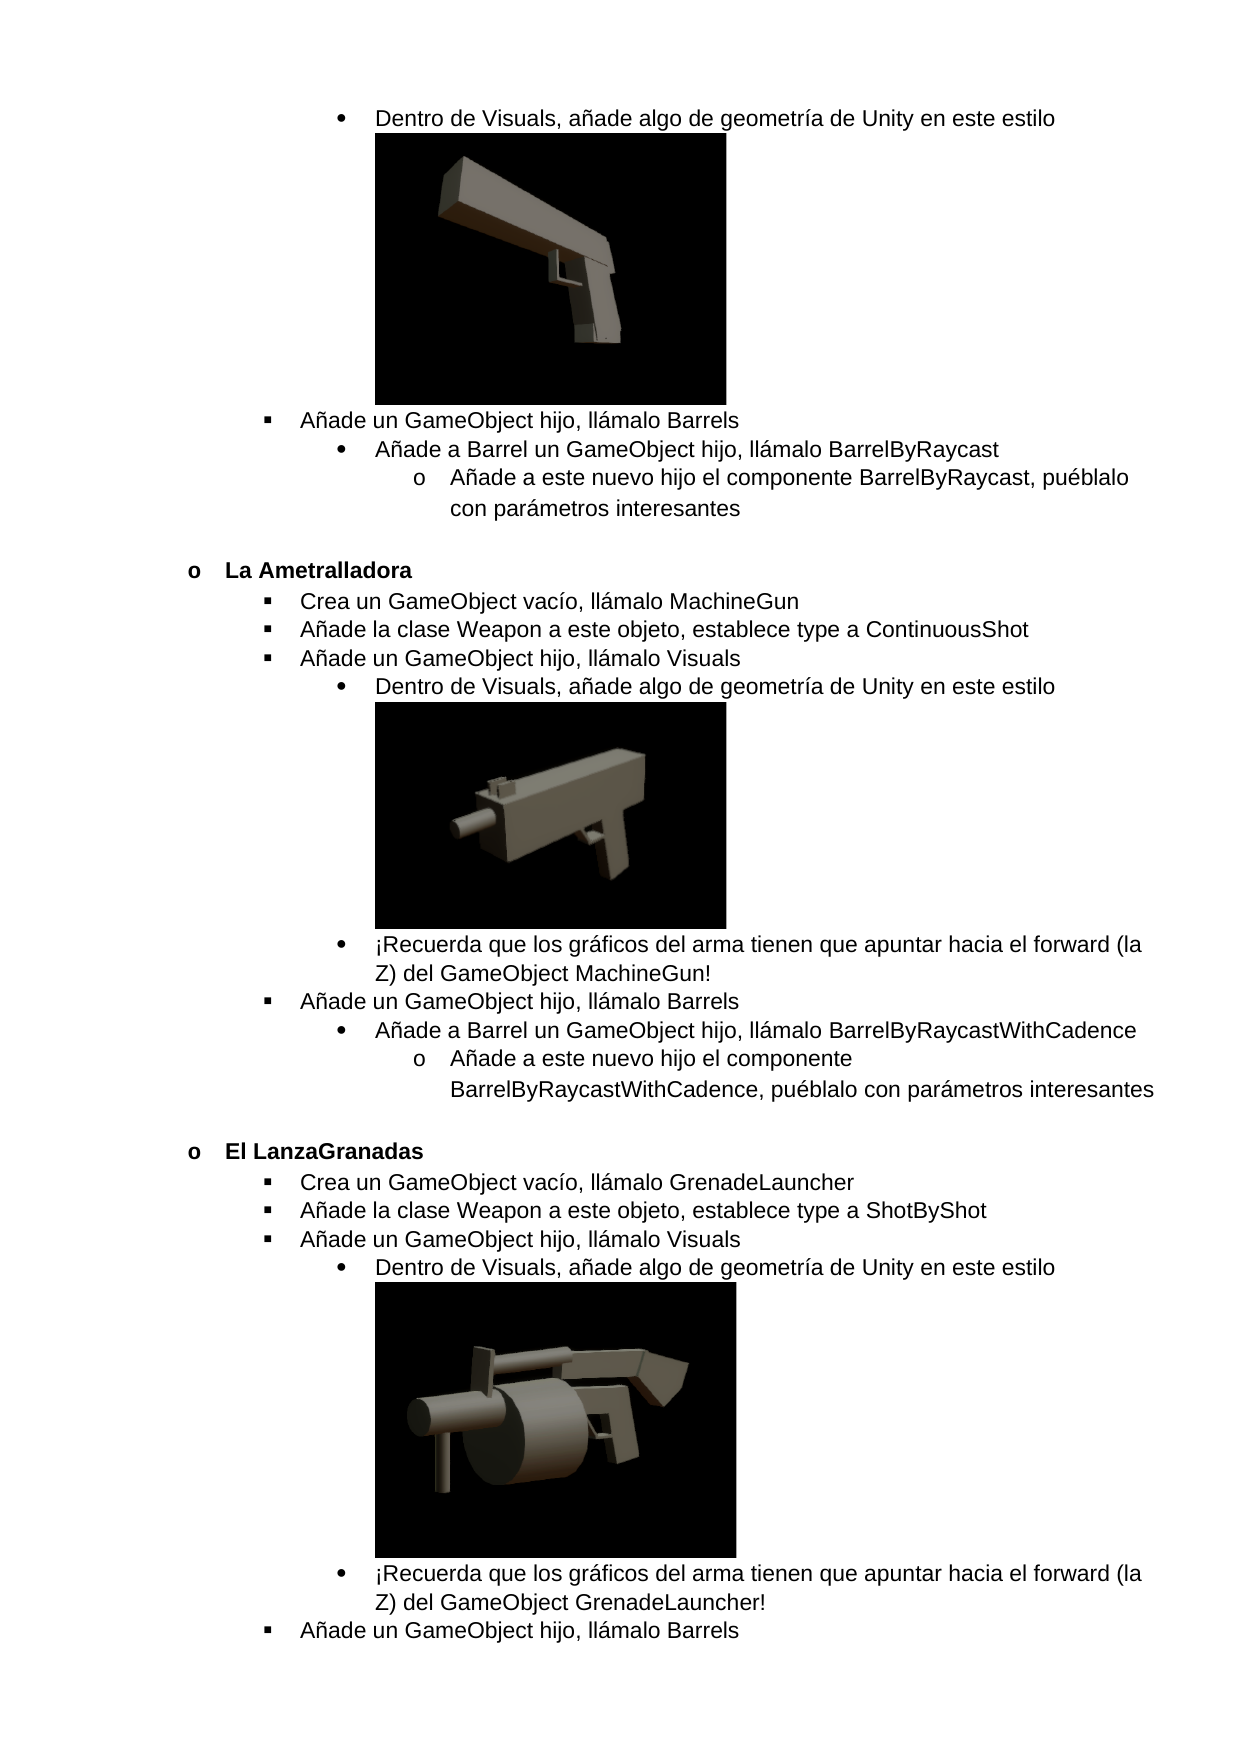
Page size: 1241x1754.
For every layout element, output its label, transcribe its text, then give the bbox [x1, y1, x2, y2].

list El LanzaGranadas [187, 1138, 1165, 1166]
list Añade la clase Weapon a este objeto, establece type a ContinuousShot [262, 616, 1165, 643]
list Añade a este nuevo hijo el componente BarrelByRaycastWithCadence, puéblalo con parámetros interesantes [412, 1045, 1165, 1136]
list Añade un GameObject hijo, llámalo Barrels [262, 988, 1165, 1014]
list Añade la clase Weapon a este objeto, establece type a ShotByShot [262, 1197, 1165, 1223]
picture [375, 702, 727, 929]
list Crea un GameObject vacío, llámalo GrenadeLauncher [262, 1169, 1165, 1195]
picture [375, 133, 727, 405]
list Añade a Barrel un GameObject hijo, llámalo BarrelByRaycast [337, 436, 1165, 462]
list Añade a Barrel un GameObject hijo, llámalo BarrelByRaycastWithCadence [337, 1017, 1165, 1043]
list Añade a este nuevo hijo el componente BarrelByRaycast, puéblalo con parámetros interesantes [412, 464, 1165, 555]
list Añade un GameObject hijo, llámalo Barrels [262, 407, 1165, 434]
list La Ametralladora [187, 557, 1165, 586]
picture [375, 1282, 737, 1558]
list Añade un GameObject hijo, llámalo Visuals [262, 1226, 1165, 1252]
list Añade un GameObject hijo, llámalo Visuals [262, 645, 1165, 671]
list Crea un GameObject vacío, llámalo MachineGun [262, 588, 1165, 614]
list ¡Recuerda que los gráficos del arma tienen que apuntar hacia el forward (la Z) del GameObject MachineGun! [337, 931, 1165, 986]
list Añade un GameObject hijo, llámalo Barrels [262, 1617, 1165, 1643]
list ¡Recuerda que los gráficos del arma tienen que apuntar hacia el forward (la Z) del GameObject GrenadeLauncher! [337, 1560, 1165, 1615]
